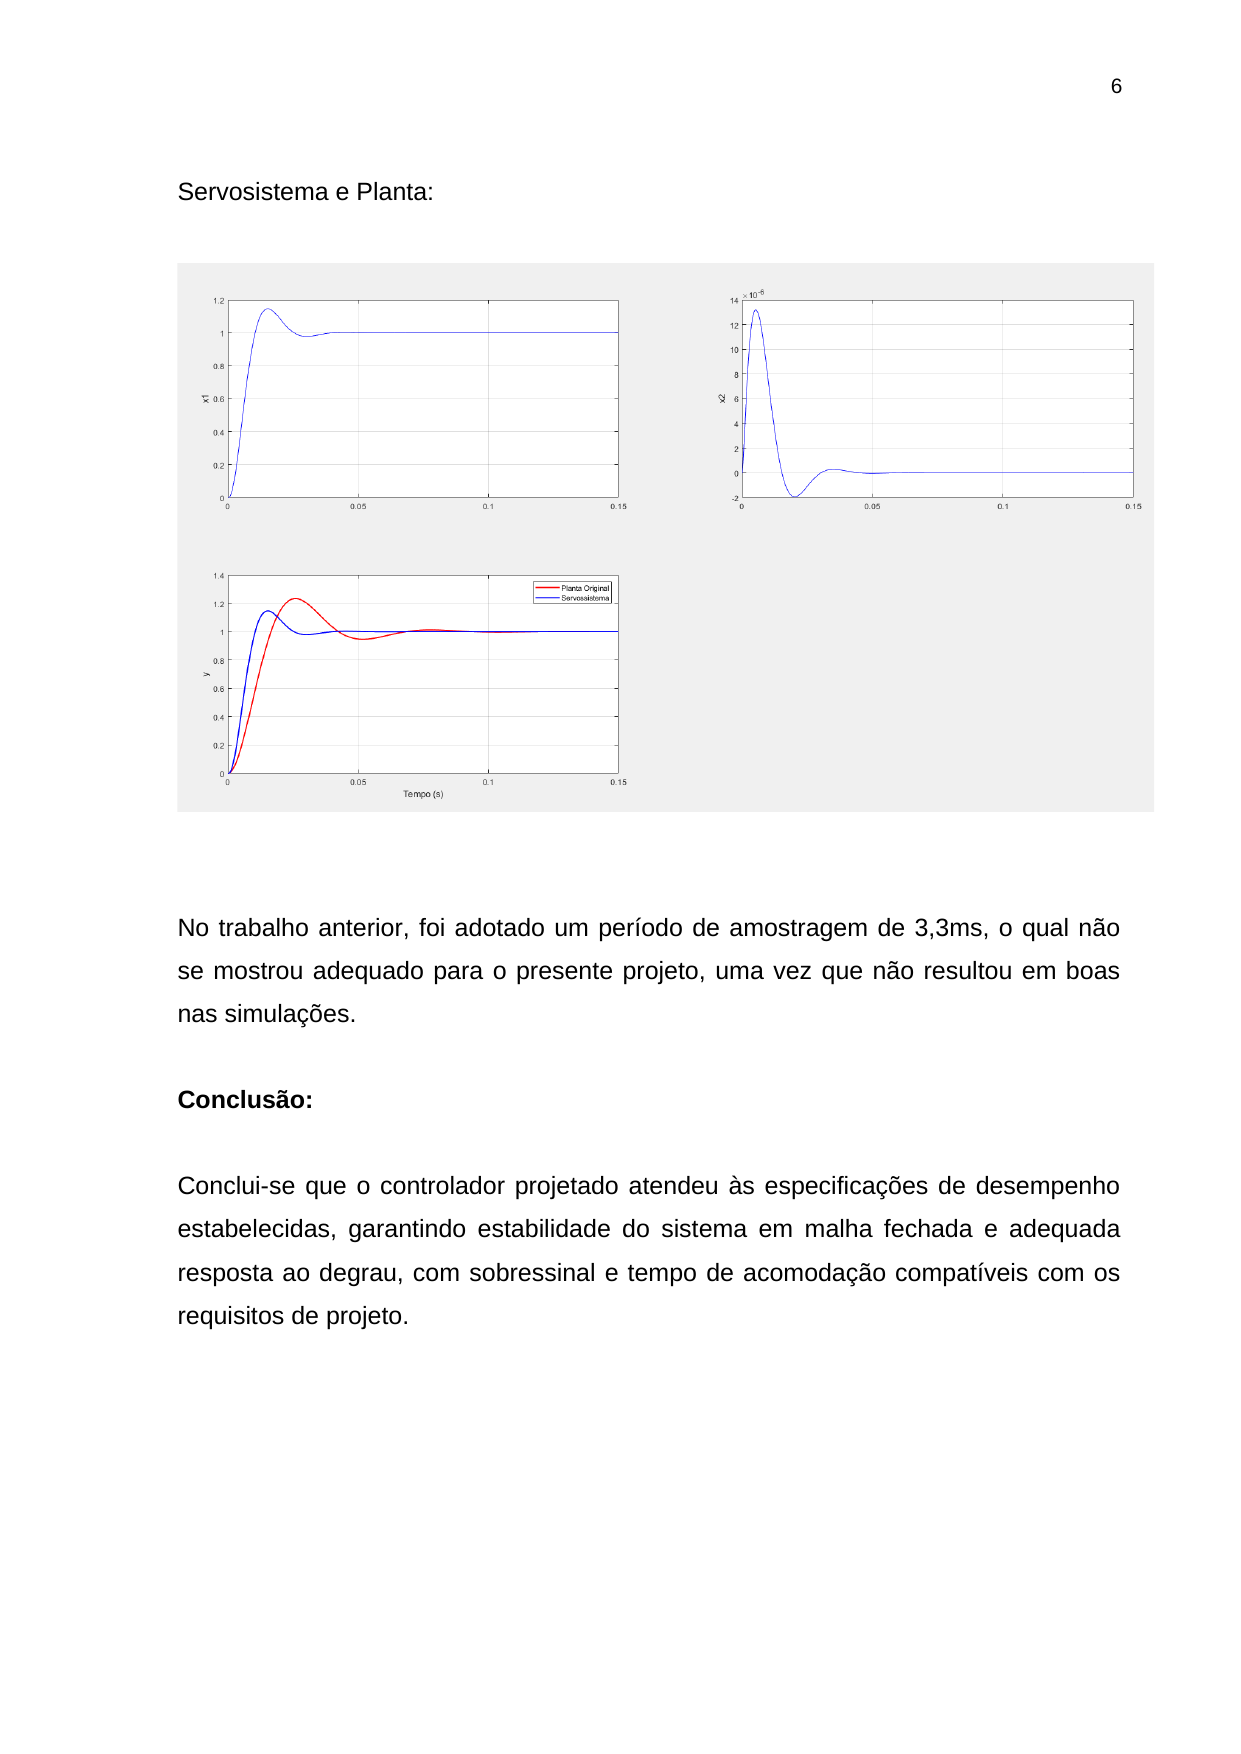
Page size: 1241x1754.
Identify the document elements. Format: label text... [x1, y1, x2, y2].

text Conclusão: [177, 1085, 1122, 1114]
picture [177, 263, 1155, 812]
text Servosistema e Planta: [177, 177, 1122, 206]
text No trabalho anterior, foi adotado um período de amostragem de 3,3ms, o qual não se mostrou adequado para o presente projeto, uma vez que não resultou em boas nas simulações. [177, 912, 1122, 1027]
text Conclui-se que o controlador projetado atendeu às especificações de desempenho estabelecidas, garantindo estabilidade do sistema em malha fechada e adequada resposta ao degrau, com sobressinal e tempo de acomodação compatíveis com os requisitos de projeto. [177, 1171, 1122, 1329]
